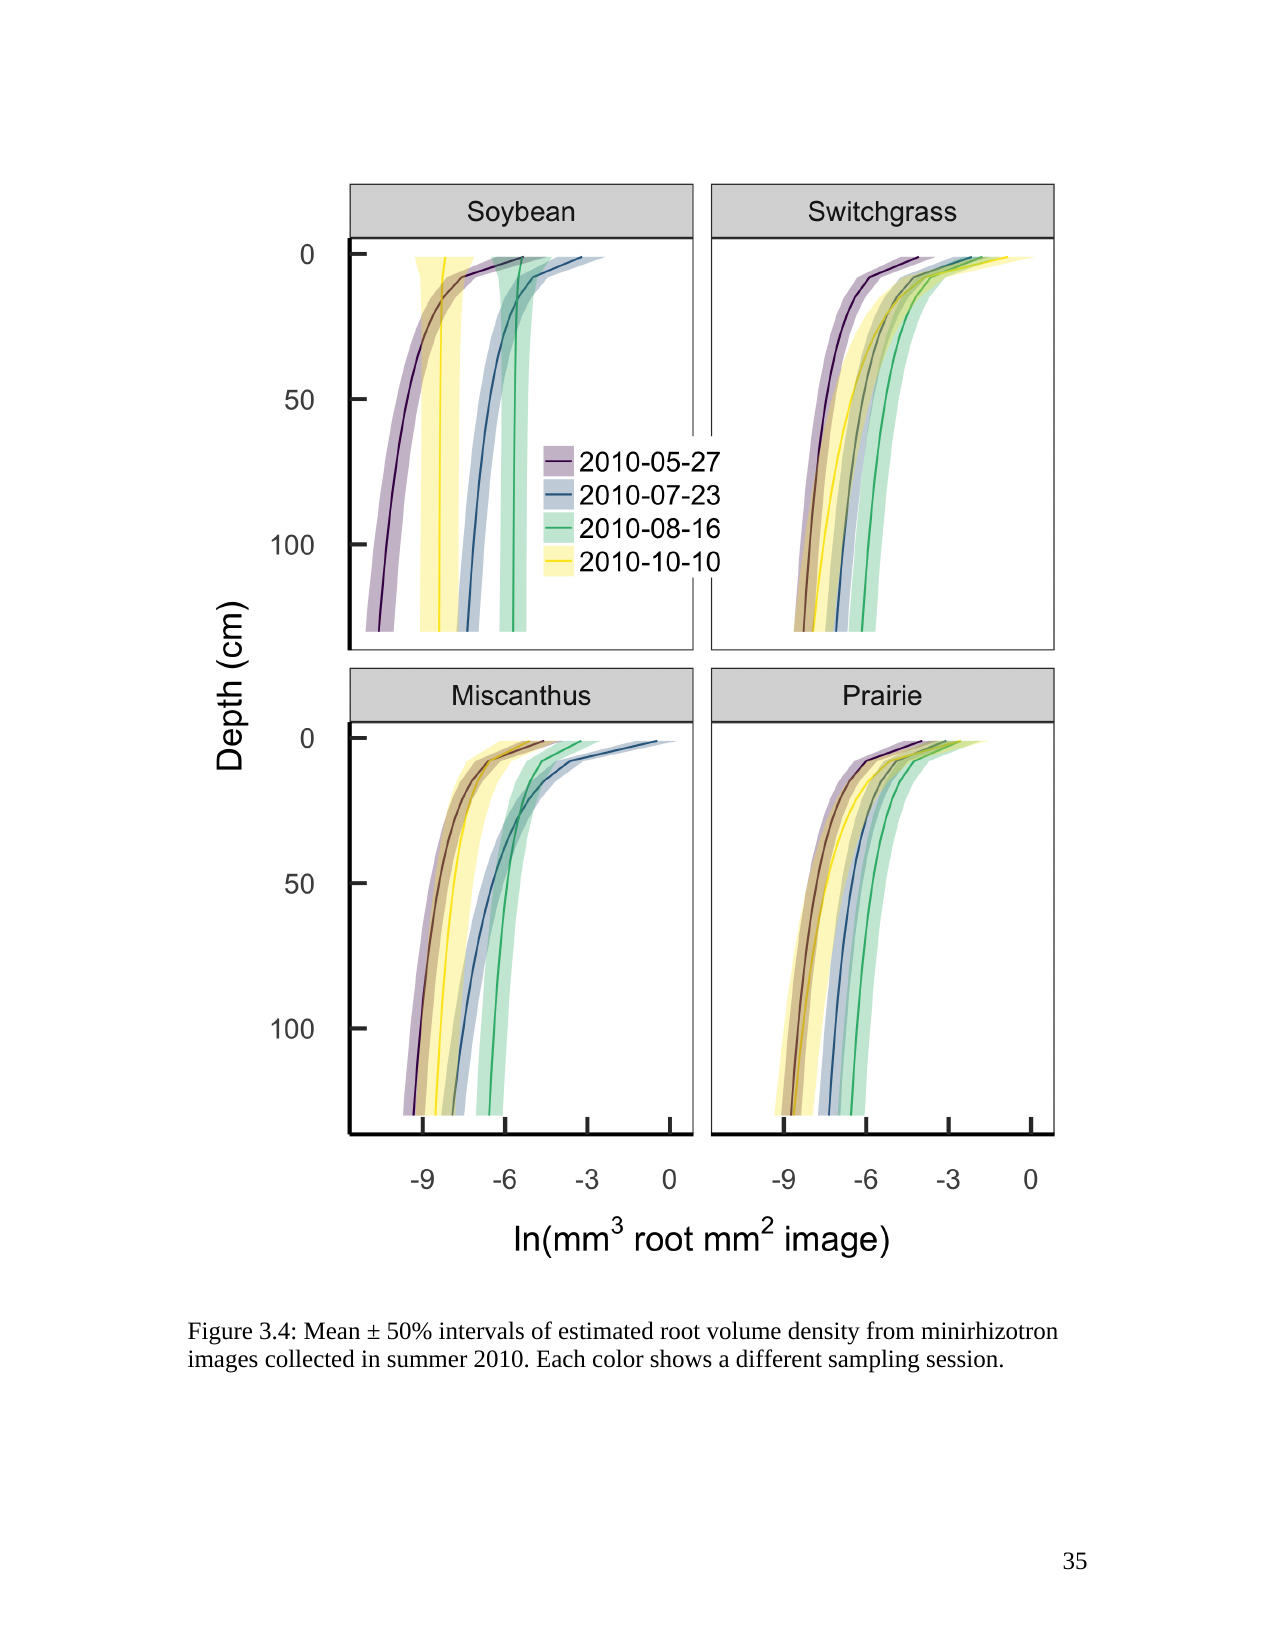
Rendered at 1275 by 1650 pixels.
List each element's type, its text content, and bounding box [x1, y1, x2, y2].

text Figure 3.4: Mean ± 50% intervals of estimated root volume density from minirhizotron images collected in summer 2010. Each color shows a different sampling session. [187, 1316, 1087, 1373]
picture [187, 150, 1089, 1287]
